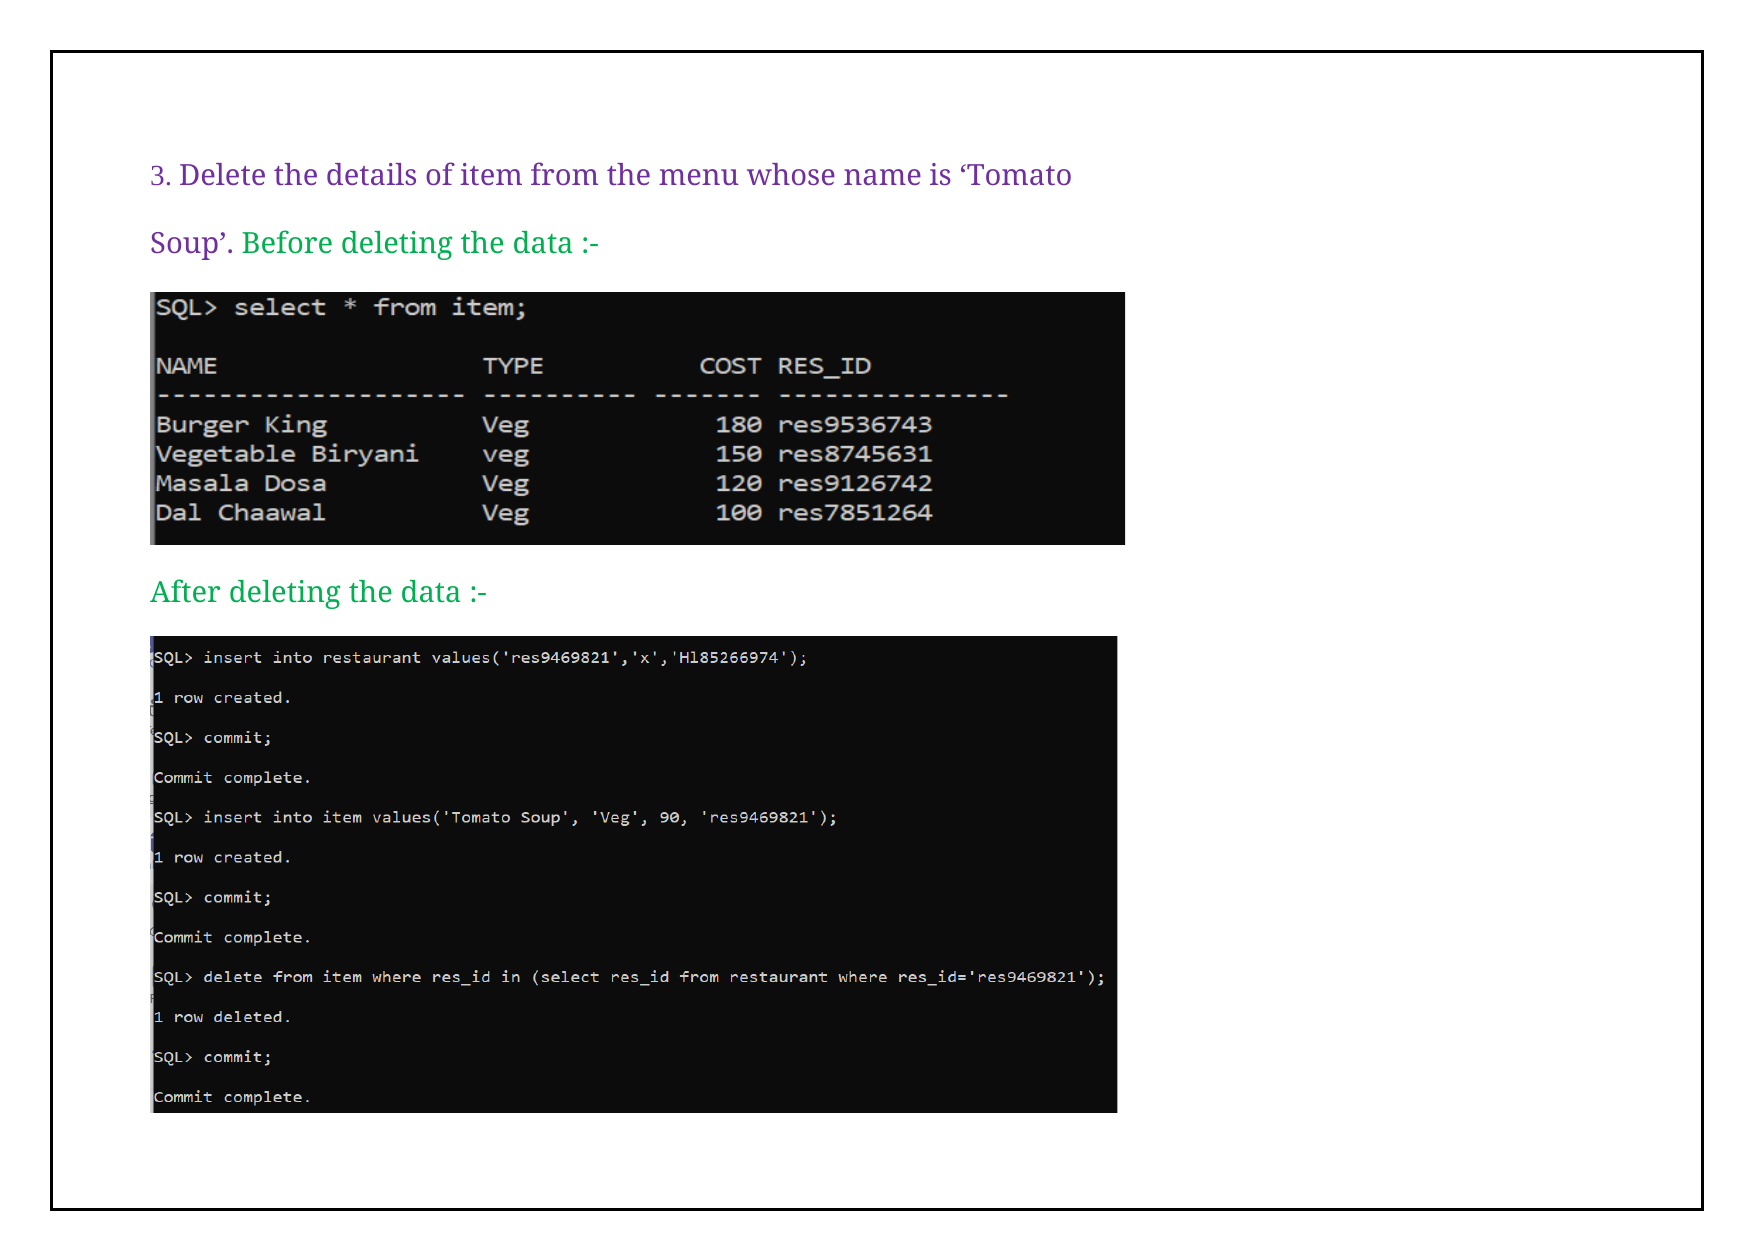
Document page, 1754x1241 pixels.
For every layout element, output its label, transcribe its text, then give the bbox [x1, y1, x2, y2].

text After deleting the data :- [150, 571, 1652, 611]
picture [150, 636, 1118, 1113]
list Delete the details of item from the menu whose name is ‘Tomato Soup’. Before deleting the data :- [150, 154, 1094, 262]
picture [150, 292, 1125, 545]
